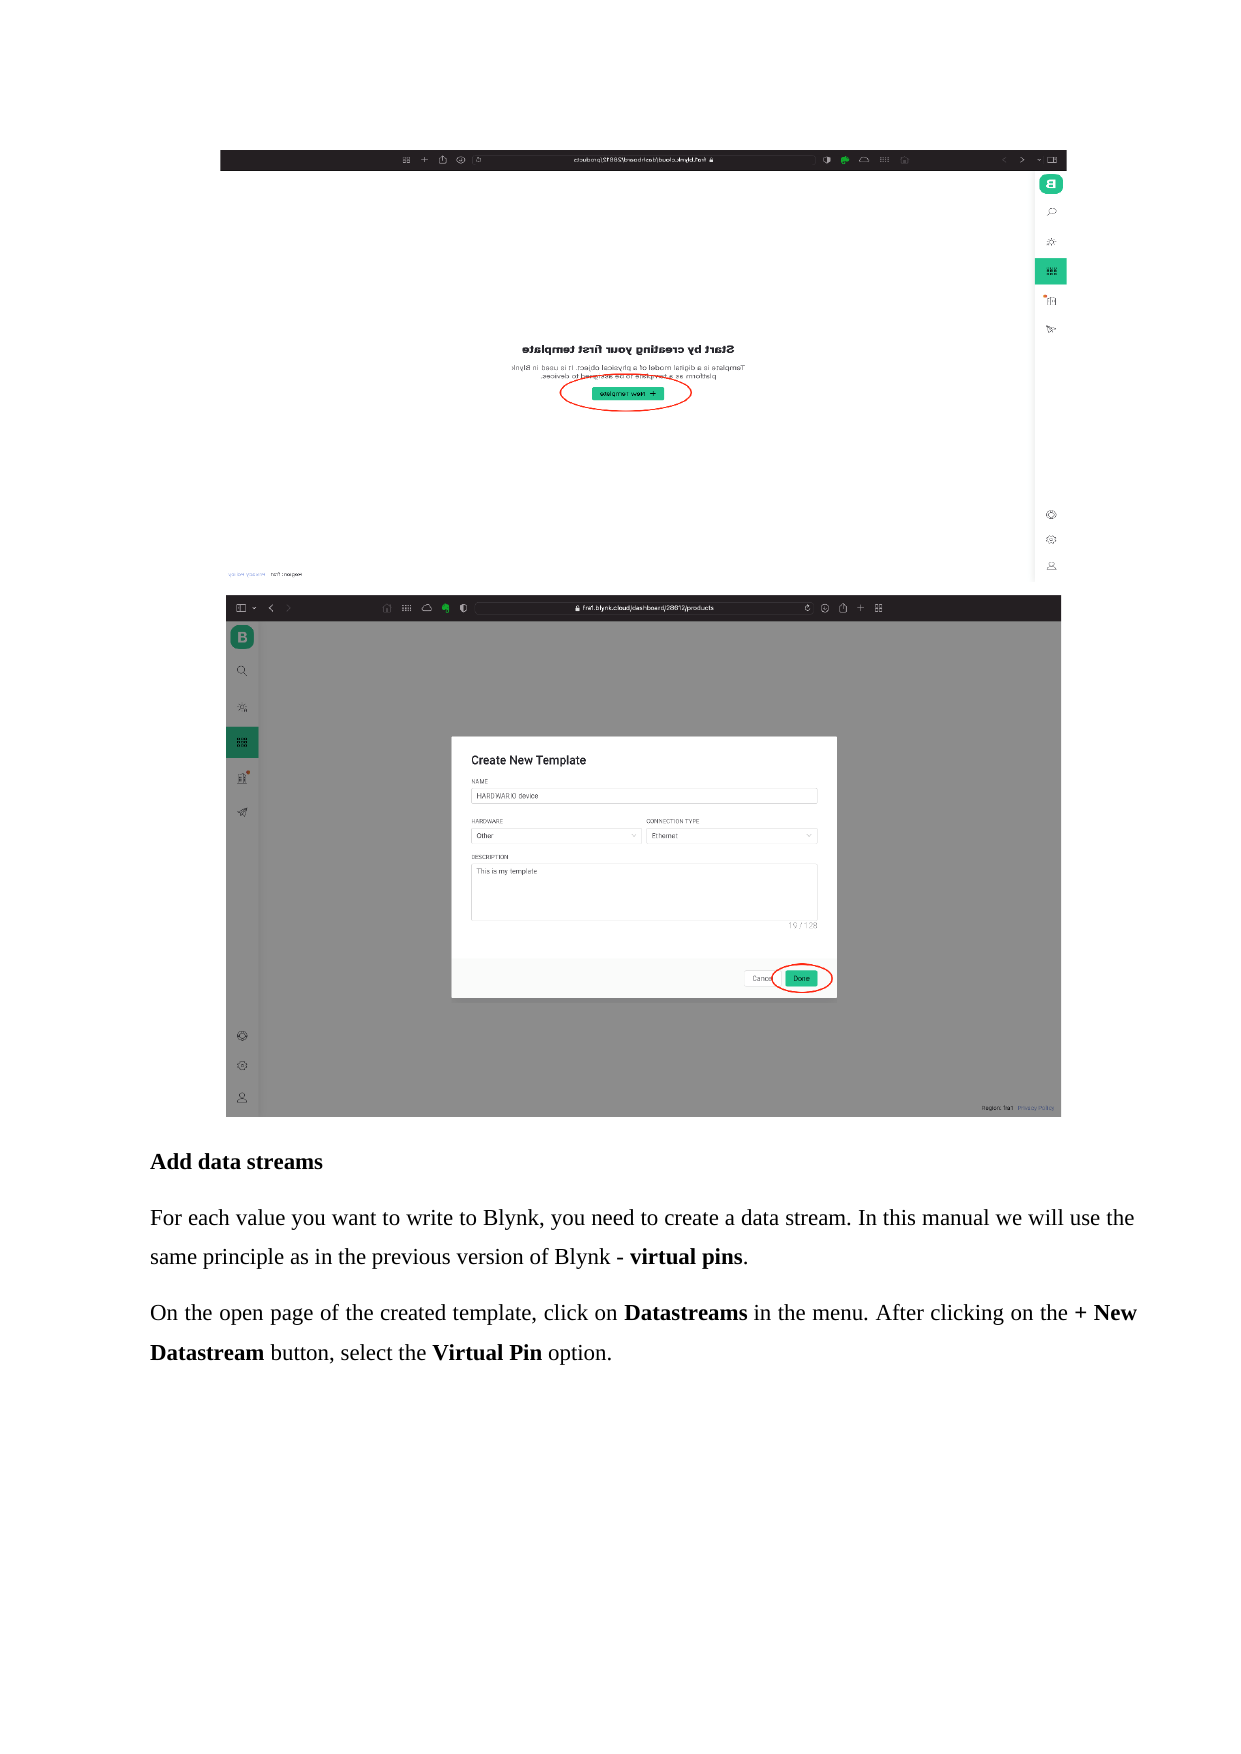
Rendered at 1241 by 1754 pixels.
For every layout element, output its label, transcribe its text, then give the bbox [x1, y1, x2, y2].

picture [226, 595, 1062, 1117]
picture [220, 150, 1067, 582]
text Add data streams [150, 1148, 1137, 1174]
text On the open page of the created template, click on Datastreams in the menu. After clicking on the + New Datastream button, select the Virtual Pin option. [150, 1299, 1137, 1365]
text For each value you want to write to Blynk, you need to create a data stream. In this manual we will use the same principle as in the previous version of Blynk - virtual pins. [150, 1204, 1137, 1270]
